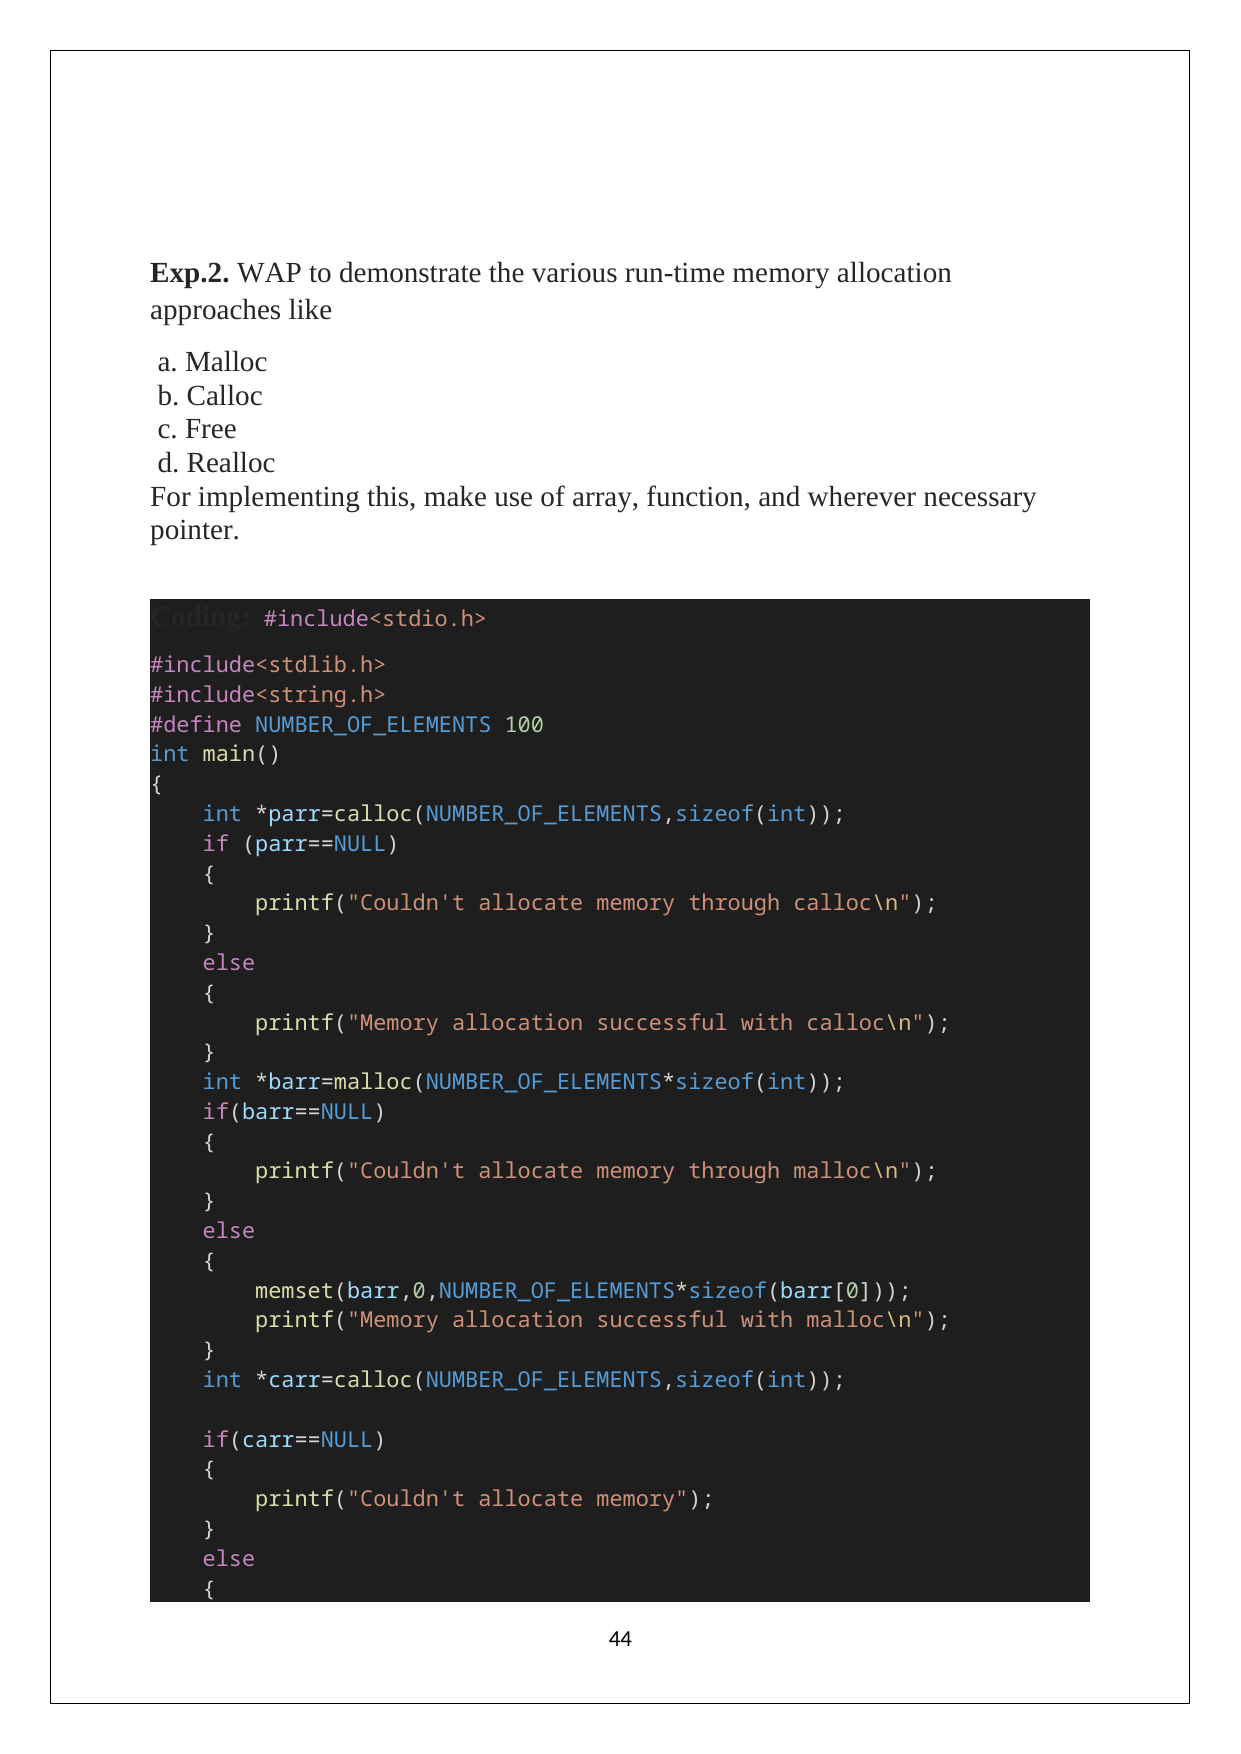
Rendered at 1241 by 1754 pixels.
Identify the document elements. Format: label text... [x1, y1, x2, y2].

text For implementing this, make use of array, function, and wherever necessary pointer. [150, 479, 1090, 546]
text memset(barr,0,NUMBER_OF_ELEMENTS*sizeof(barr[0])); [150, 1274, 1090, 1304]
text int *barr=malloc(NUMBER_OF_ELEMENTS*sizeof(int)); [150, 1066, 1090, 1096]
text if (parr==NULL) [150, 828, 1090, 857]
text #define NUMBER_OF_ELEMENTS 100 [150, 708, 1090, 738]
text d. Realloc [150, 445, 1090, 479]
text int *carr=calloc(NUMBER_OF_ELEMENTS,sizeof(int)); [150, 1364, 1090, 1394]
text int main() [150, 738, 1090, 768]
text c. Free [150, 412, 1090, 445]
text if(carr==NULL) [150, 1423, 1090, 1453]
text else [150, 1543, 1090, 1572]
text Coding: #include<stdio.h> [150, 599, 1090, 632]
text { [150, 768, 1090, 798]
text } [150, 1185, 1090, 1215]
text else [150, 947, 1090, 977]
text printf("Couldn't allocate memory"); [150, 1483, 1090, 1513]
text b. Calloc [150, 378, 1090, 412]
text } [150, 1513, 1090, 1543]
text Exp.2. WAP to demonstrate the various run-time memory allocation approaches like [150, 256, 1090, 325]
text { [150, 977, 1090, 1006]
text printf("Couldn't allocate memory through malloc\n"); [150, 1155, 1090, 1185]
text { [150, 857, 1090, 887]
text { [150, 1572, 1090, 1602]
text { [150, 1126, 1090, 1155]
text printf("Memory allocation successful with malloc\n"); [150, 1304, 1090, 1334]
text #include<string.h> [150, 679, 1090, 708]
text { [150, 1453, 1090, 1483]
text printf("Couldn't allocate memory through calloc\n"); [150, 887, 1090, 917]
text } [150, 1334, 1090, 1364]
text } [150, 917, 1090, 947]
text if(barr==NULL) [150, 1096, 1090, 1126]
text #include<stdlib.h> [150, 649, 1090, 679]
text int *parr=calloc(NUMBER_OF_ELEMENTS,sizeof(int)); [150, 798, 1090, 828]
text { [150, 1245, 1090, 1274]
text printf("Memory allocation successful with calloc\n"); [150, 1006, 1090, 1036]
text a. Malloc [150, 344, 1090, 378]
text else [150, 1215, 1090, 1245]
text } [150, 1036, 1090, 1066]
